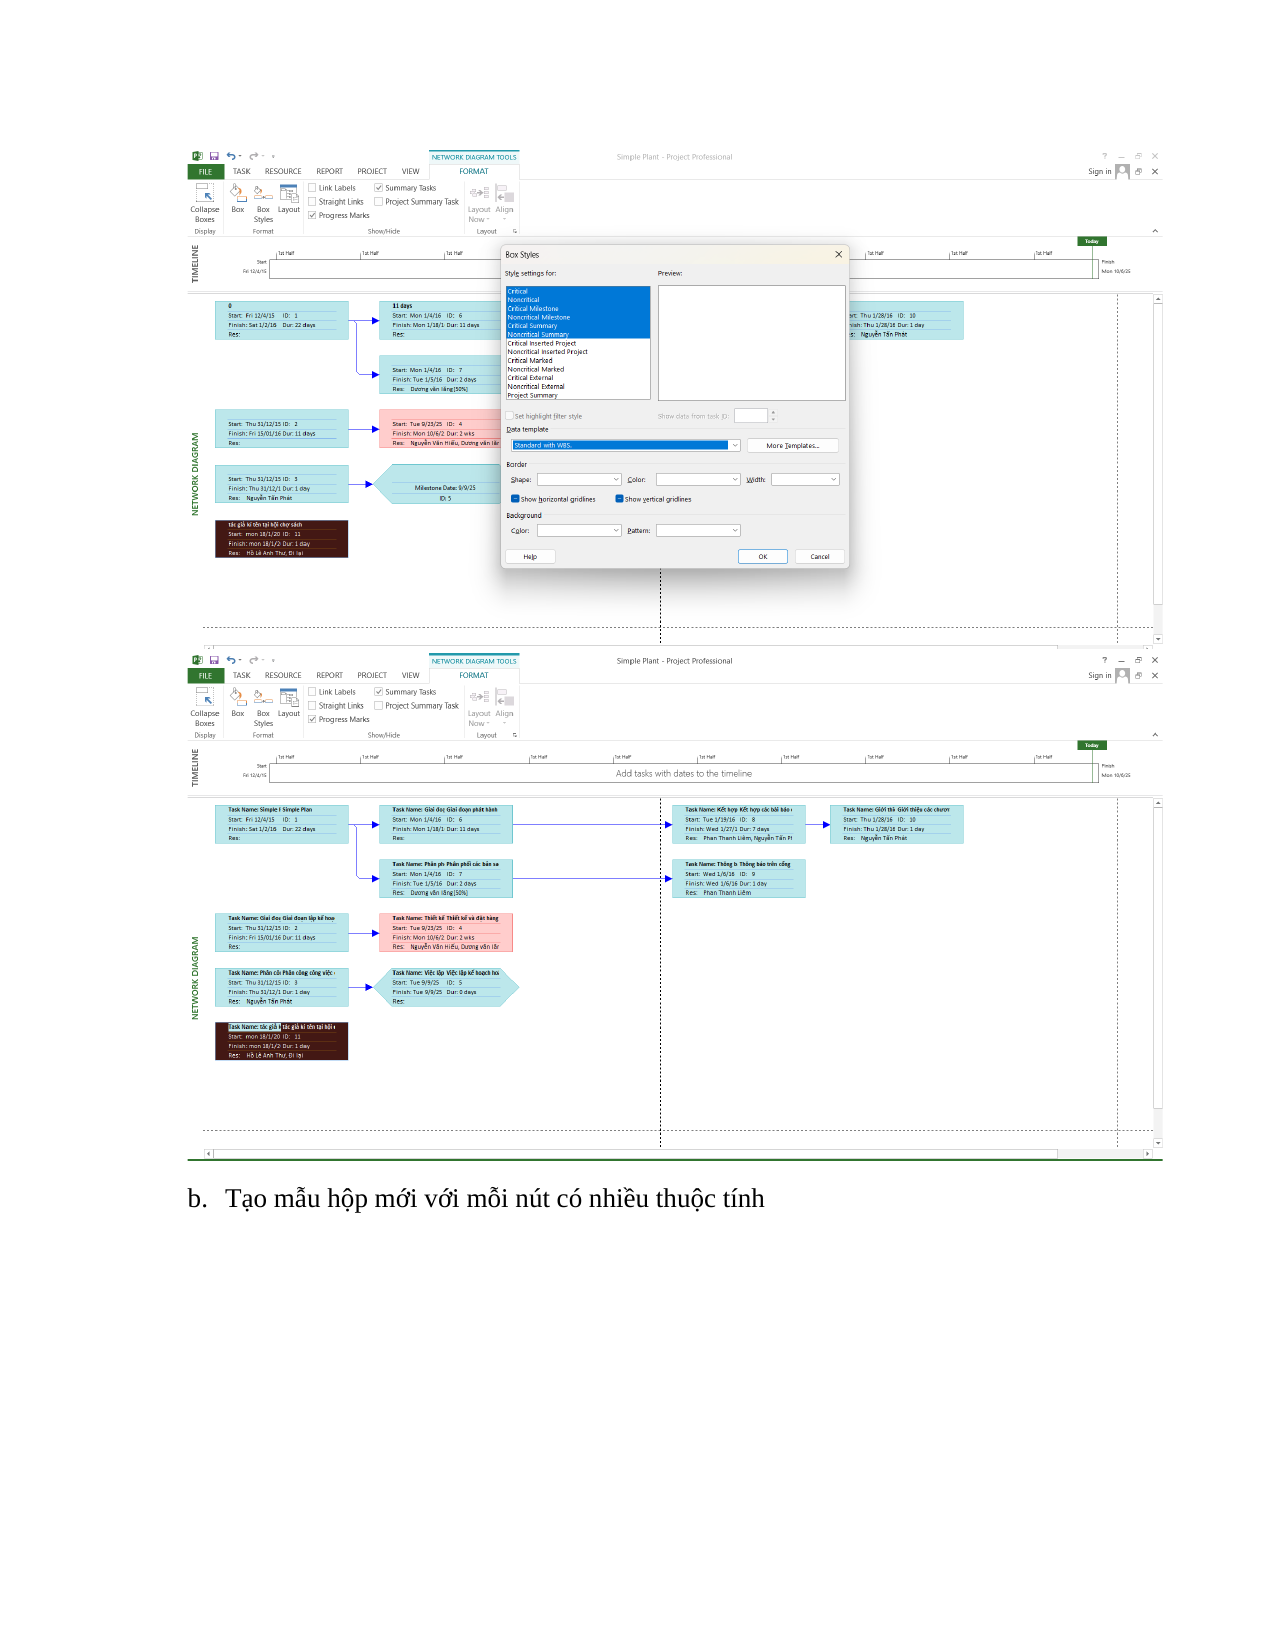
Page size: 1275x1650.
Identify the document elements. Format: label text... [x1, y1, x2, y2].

list Tạo mẫu hộp mới với mỗi nút có nhiều thuộc tính [187, 1182, 1125, 1213]
picture [187, 653, 1163, 1161]
picture [187, 150, 1163, 649]
